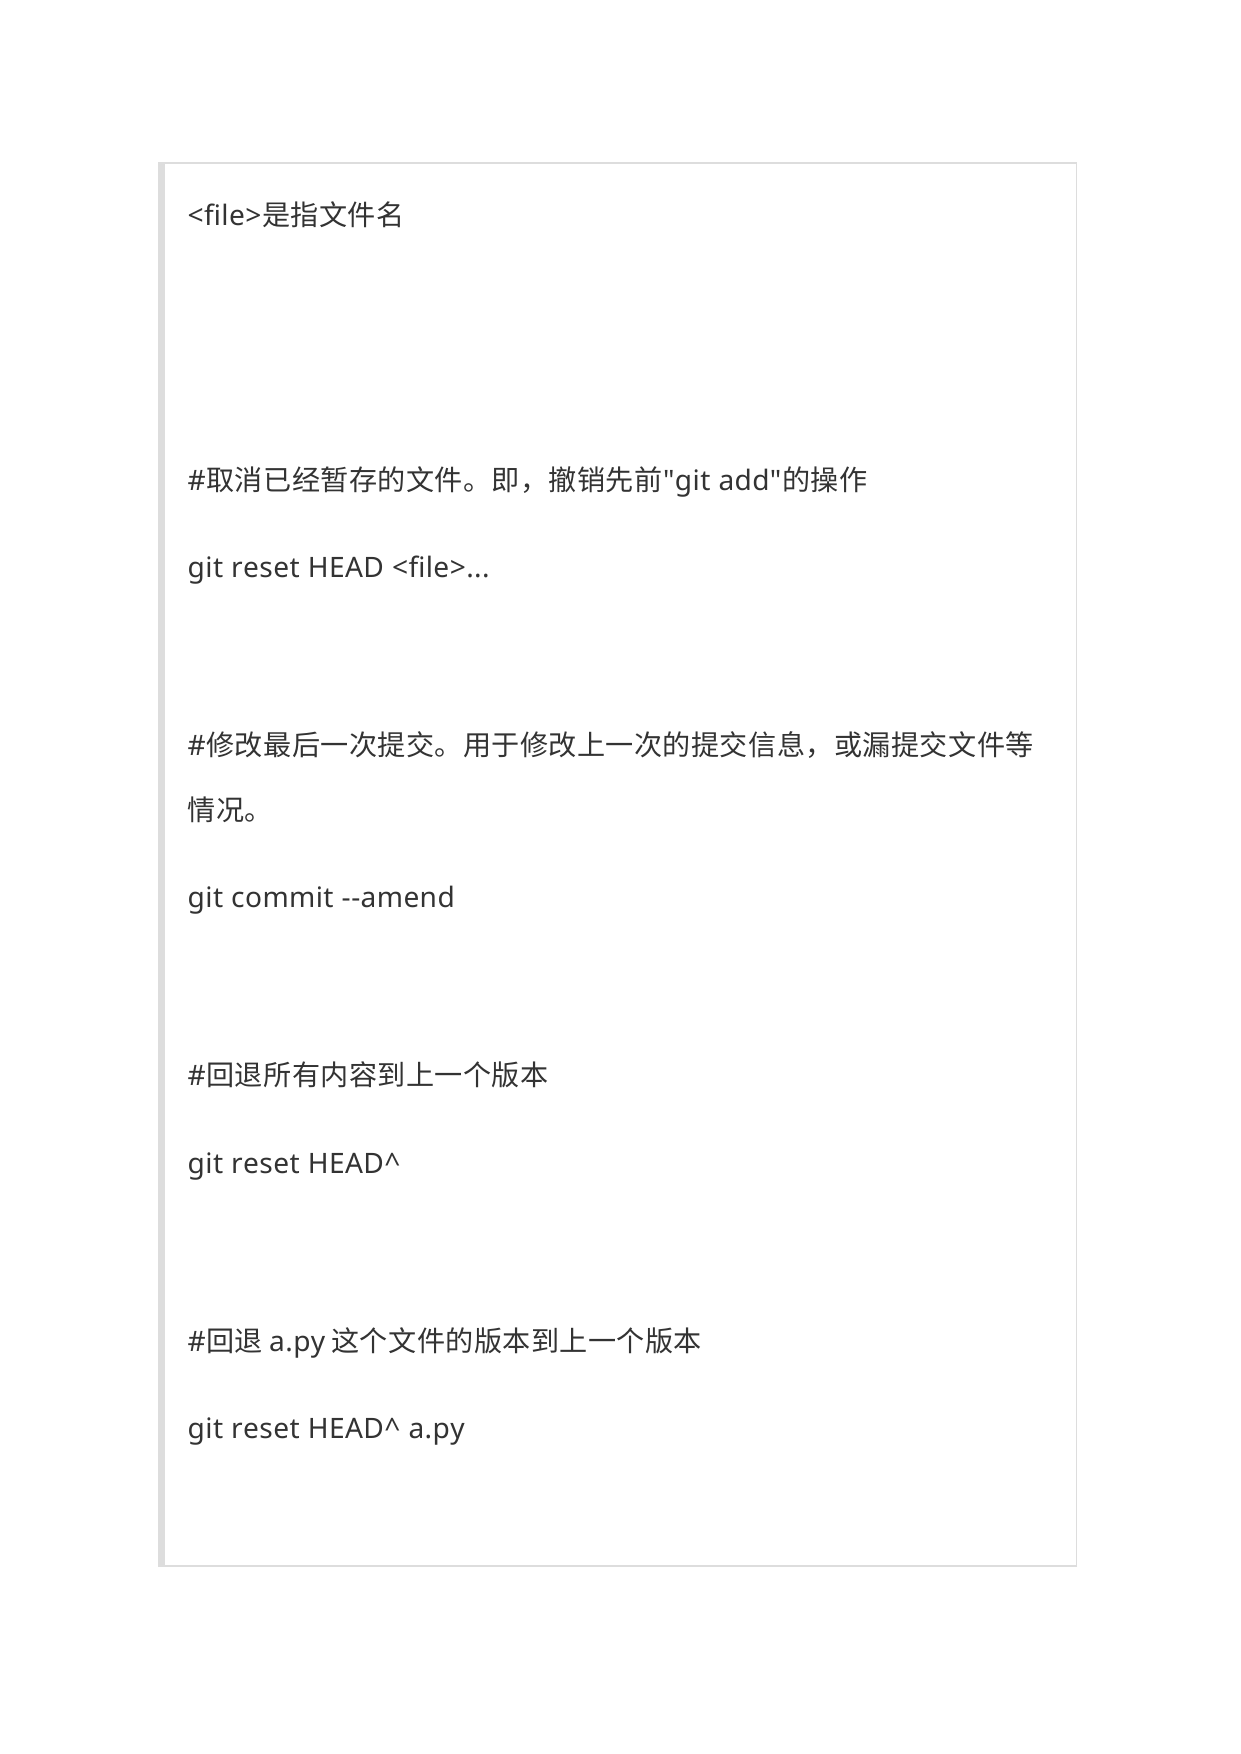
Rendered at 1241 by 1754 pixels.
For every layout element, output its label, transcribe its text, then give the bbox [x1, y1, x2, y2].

text git reset HEAD^ [165, 1111, 1076, 1194]
text git commit --amend [165, 846, 1076, 929]
text #回退a.py这个文件的版本到上一个版本 [165, 1288, 1076, 1371]
text git reset HEAD <file>... [165, 516, 1076, 599]
text #回退所有内容到上一个版本 [165, 1023, 1076, 1106]
text <file>是指文件名 [165, 164, 1076, 245]
text git reset HEAD^ a.py [165, 1377, 1076, 1460]
text #取消已经暂存的文件。即，撤销先前"git add"的操作 [165, 427, 1076, 511]
text #修改最后一次提交。用于修改上一次的提交信息，或漏提交文件等情况。 [165, 693, 1076, 841]
